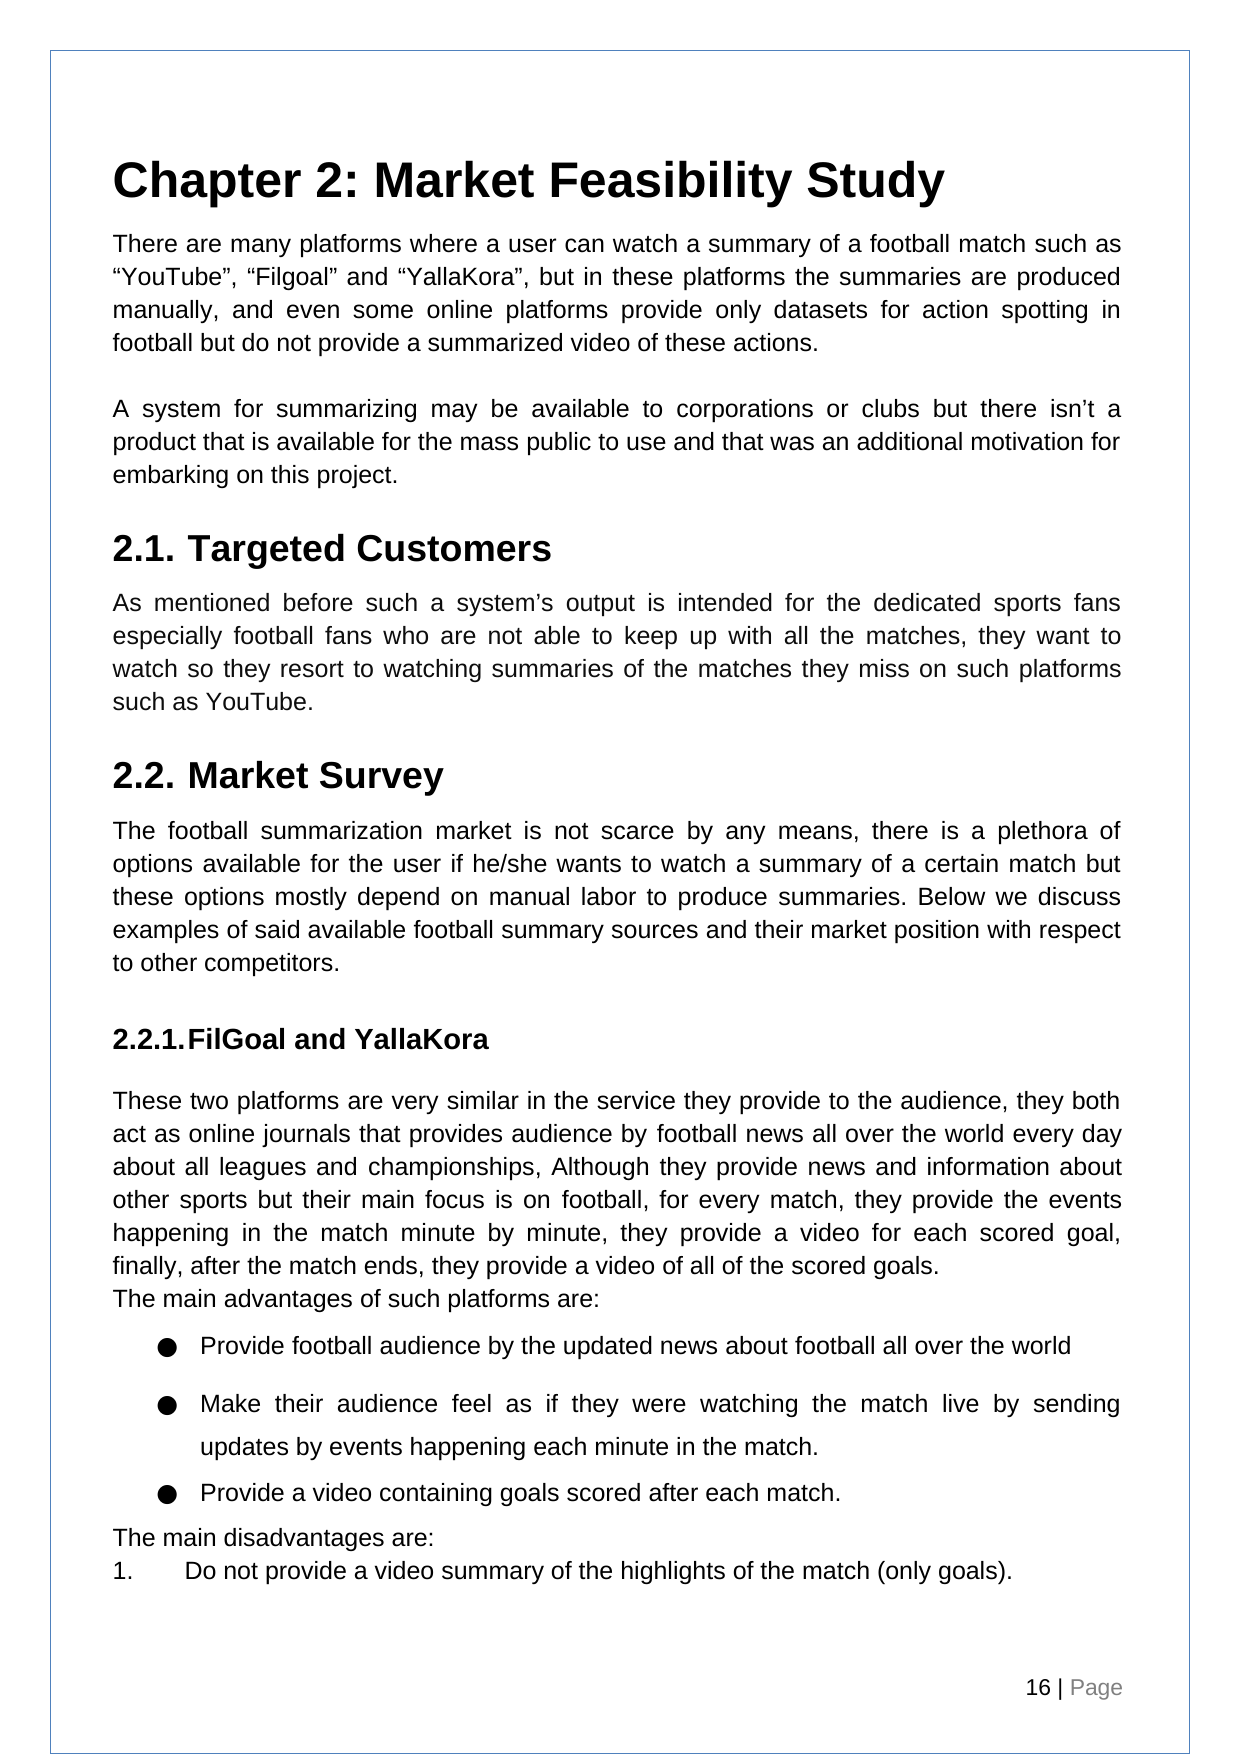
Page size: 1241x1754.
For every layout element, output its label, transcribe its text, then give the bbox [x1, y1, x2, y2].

list Provide football audience by the updated news about football all over the world [156, 1317, 1123, 1368]
list Provide a video containing goals scored after each match. [156, 1464, 1123, 1516]
text As mentioned before such a system’s output is intended for the dedicated sports fans especially football fans who are not able to keep up with all the matches, they want to watch so they resort to watching summaries of the matches they miss on such platforms such as YouTube. [112, 588, 1123, 716]
text The football summarization market is not scarce by any means, there is a plethora of options available for the user if he/she wants to watch a summary of a certain match but these options mostly depend on manual labor to produce summaries. Below we discuss examples of said available football summary sources and their market position with respect to other competitors. [112, 816, 1123, 976]
list Do not provide a video summary of the highlights of the match (only goals). [112, 1556, 1123, 1585]
text These two platforms are very similar in the service they provide to the audience, they both act as online journals that provides audience by football news all over the world every day about all leagues and championships, Although they provide news and information about other sports but their main focus is on football, for every match, they provide the events happening in the match minute by minute, they provide a video for each scored goal, finally, after the match ends, they provide a video of all of the scored goals. [112, 1086, 1123, 1280]
list Make their audience feel as if they were watching the match live by sending updates by events happening each minute in the match. [156, 1376, 1123, 1460]
text The main advantages of such platforms are: [112, 1284, 1123, 1313]
text A system for summarizing may be available to corporations or clubs but there isn’t a product that is available for the mass public to use and that was an additional motivation for embarking on this project. [112, 394, 1123, 488]
subtitle Market Survey [112, 753, 1123, 797]
subtitle Targeted Customers [112, 526, 1123, 569]
subtitle FilGoal and YallaKora [112, 1022, 1123, 1056]
text There are many platforms where a user can watch a summary of a football match such as “YouTube”, “Filgoal” and “YallaKora”, but in these platforms the summaries are produced manually, and even some online platforms provide only datasets for action spotting in football but do not provide a summarized video of these actions. [112, 228, 1123, 356]
text The main disadvantages are: [112, 1523, 1123, 1552]
subtitle Chapter 2: Market Feasibility Study [112, 150, 1123, 207]
